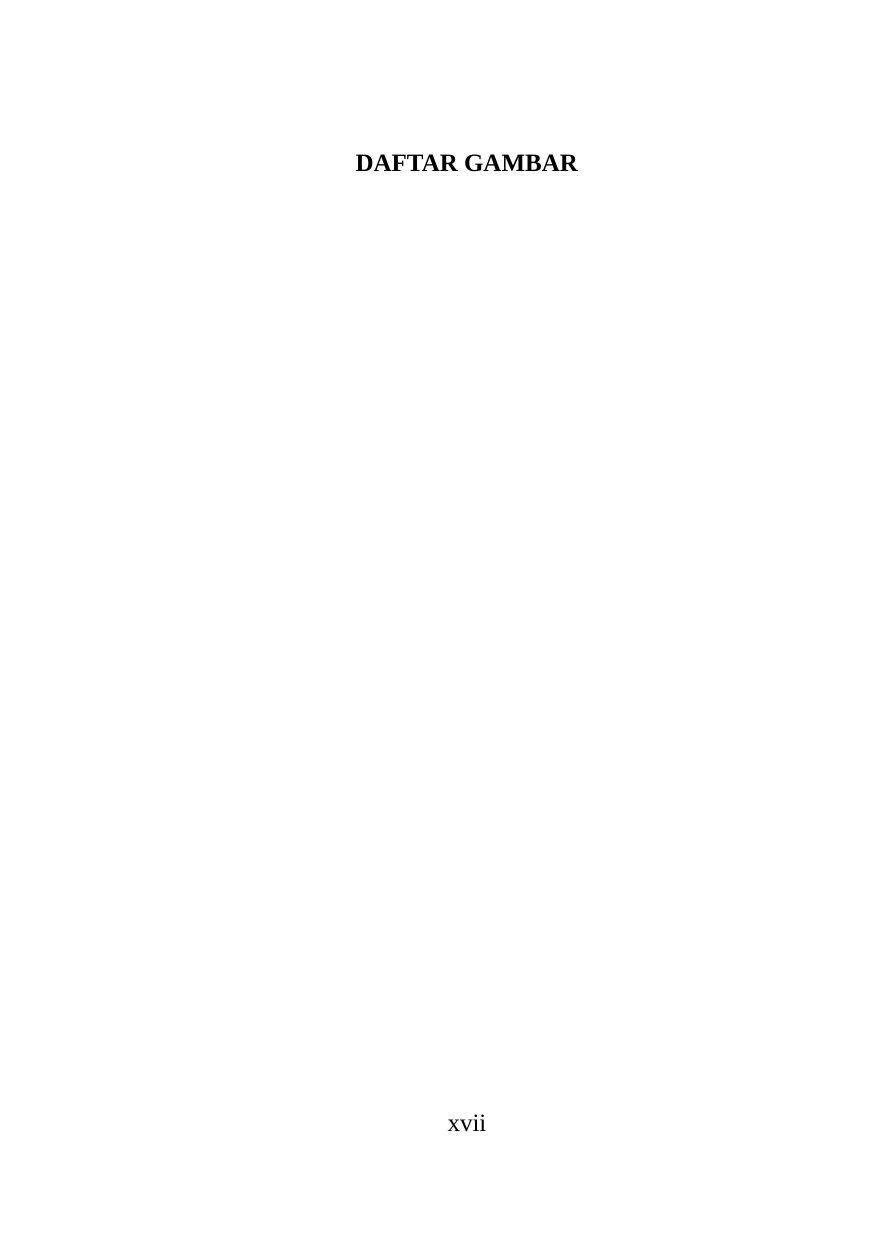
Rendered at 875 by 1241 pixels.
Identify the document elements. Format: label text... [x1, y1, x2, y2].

subtitle DAFTAR GAMBAR [177, 148, 756, 176]
